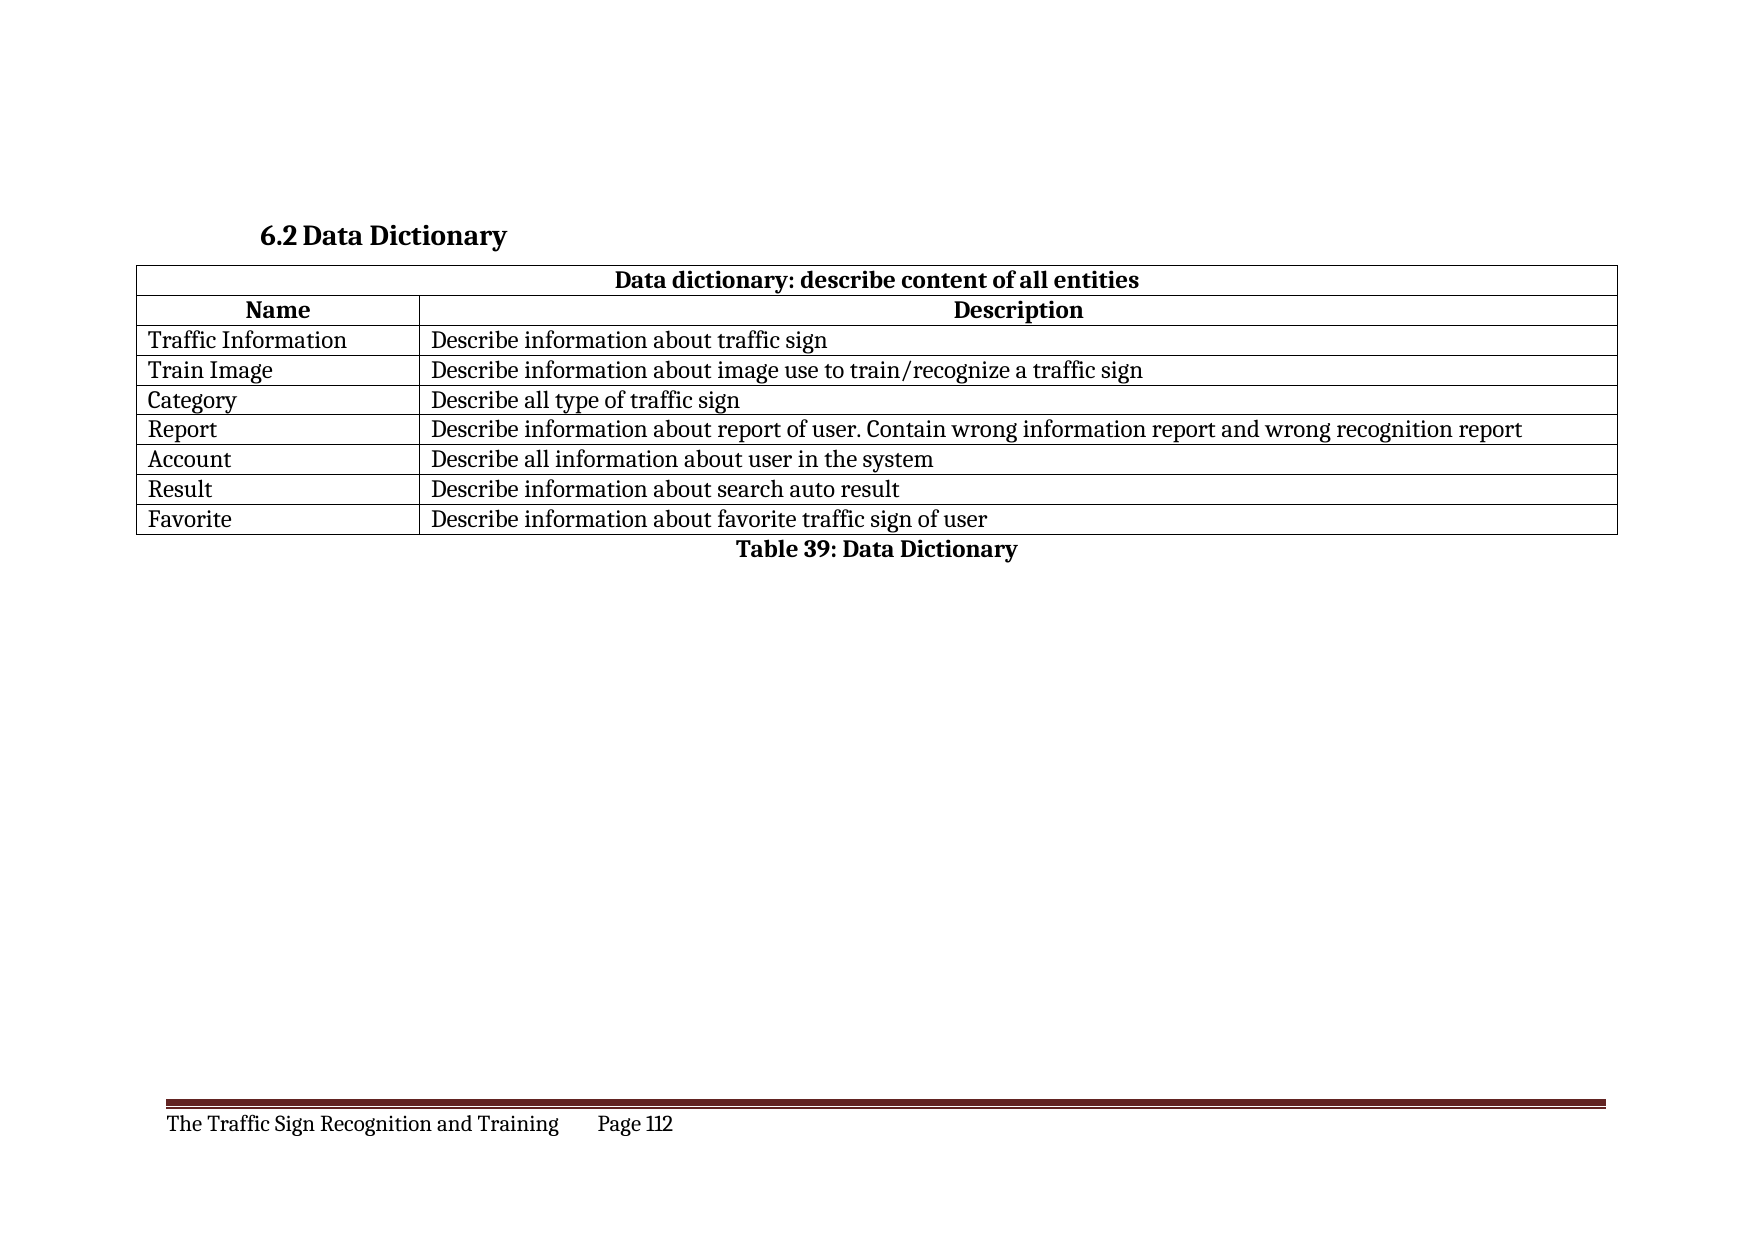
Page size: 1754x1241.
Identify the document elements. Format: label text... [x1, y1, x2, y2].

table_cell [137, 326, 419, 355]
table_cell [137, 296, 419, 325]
subtitle Data Dictionary [260, 219, 1606, 253]
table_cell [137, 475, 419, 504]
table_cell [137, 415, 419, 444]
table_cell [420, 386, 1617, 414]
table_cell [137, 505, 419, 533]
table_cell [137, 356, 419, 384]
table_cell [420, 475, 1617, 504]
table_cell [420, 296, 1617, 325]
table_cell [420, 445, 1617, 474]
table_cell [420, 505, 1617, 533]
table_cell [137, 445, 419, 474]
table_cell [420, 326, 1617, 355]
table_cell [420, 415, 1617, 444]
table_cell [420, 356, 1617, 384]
text Table 39: Data Dictionary [148, 535, 1606, 563]
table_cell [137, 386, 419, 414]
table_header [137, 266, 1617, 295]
